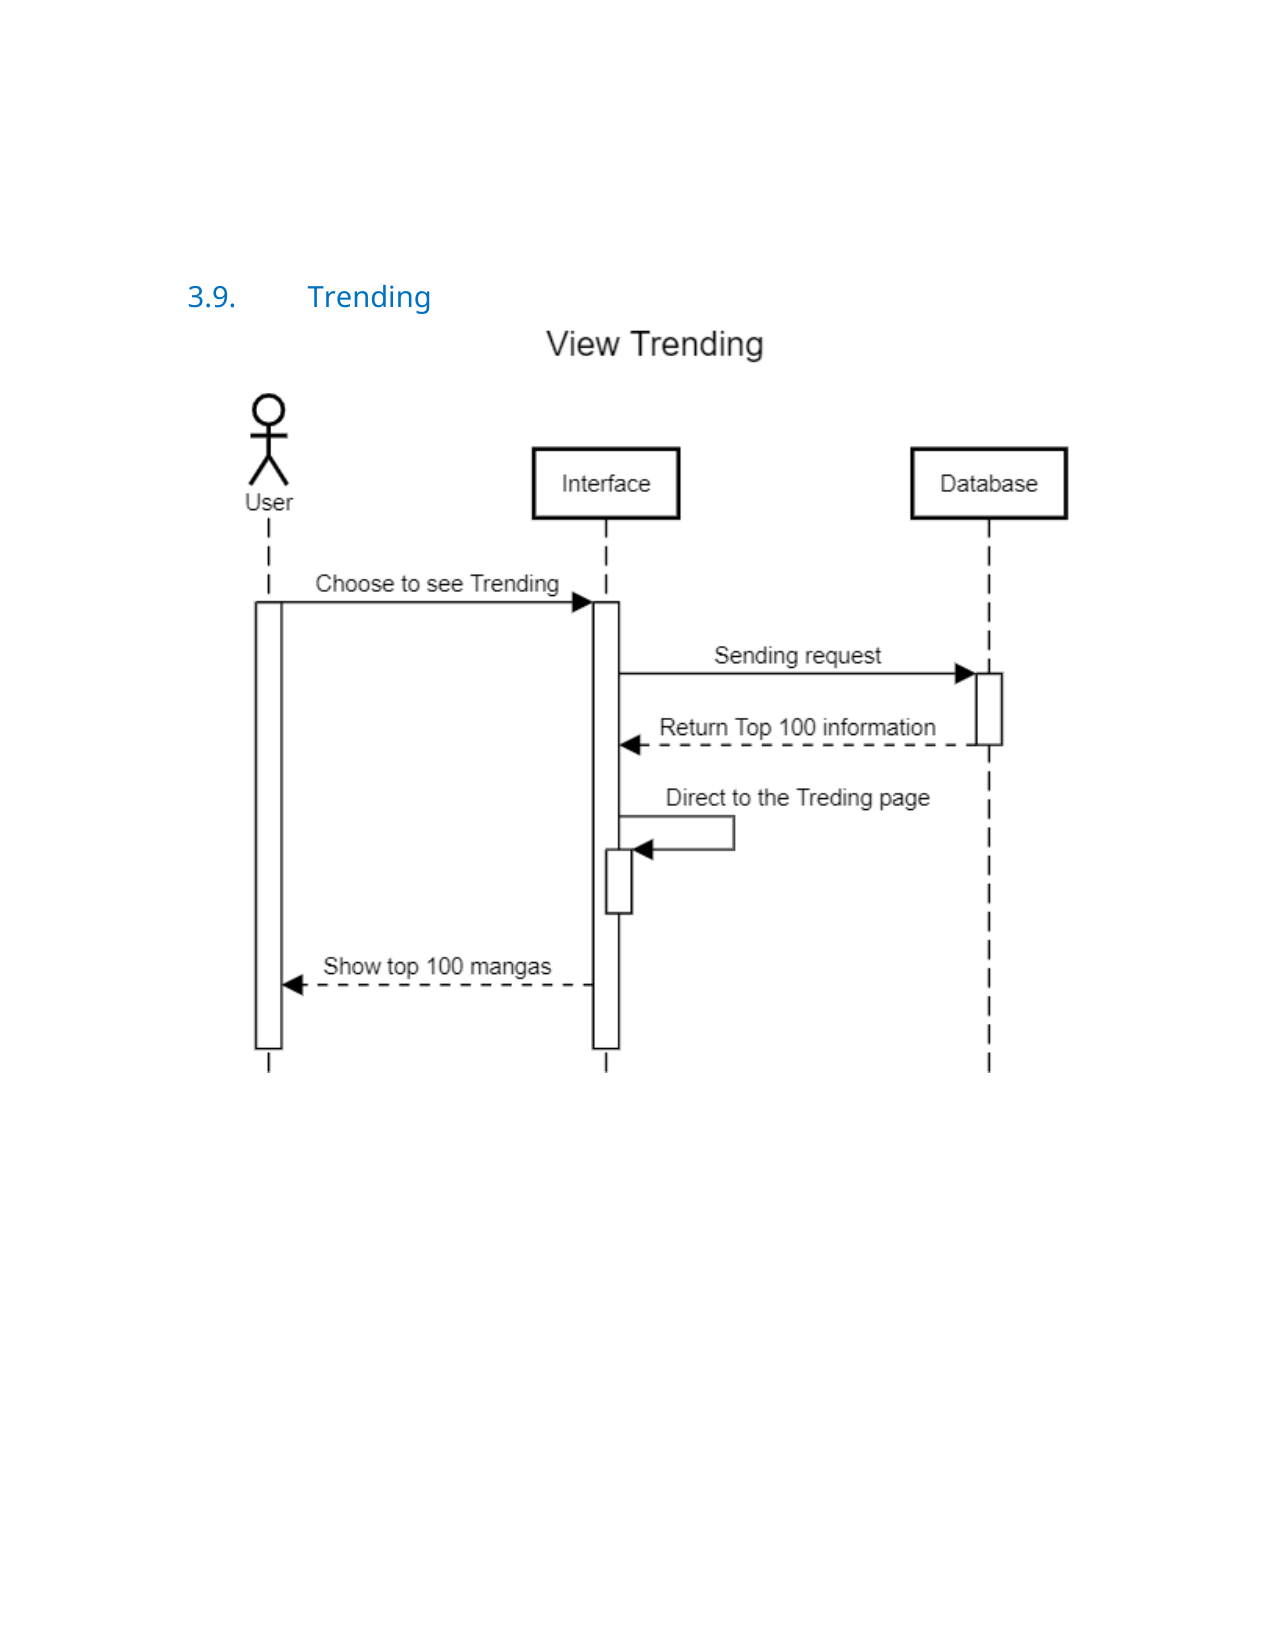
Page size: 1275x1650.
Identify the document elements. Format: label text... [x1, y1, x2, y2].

list Trending [187, 276, 1125, 316]
picture [232, 317, 1078, 1073]
